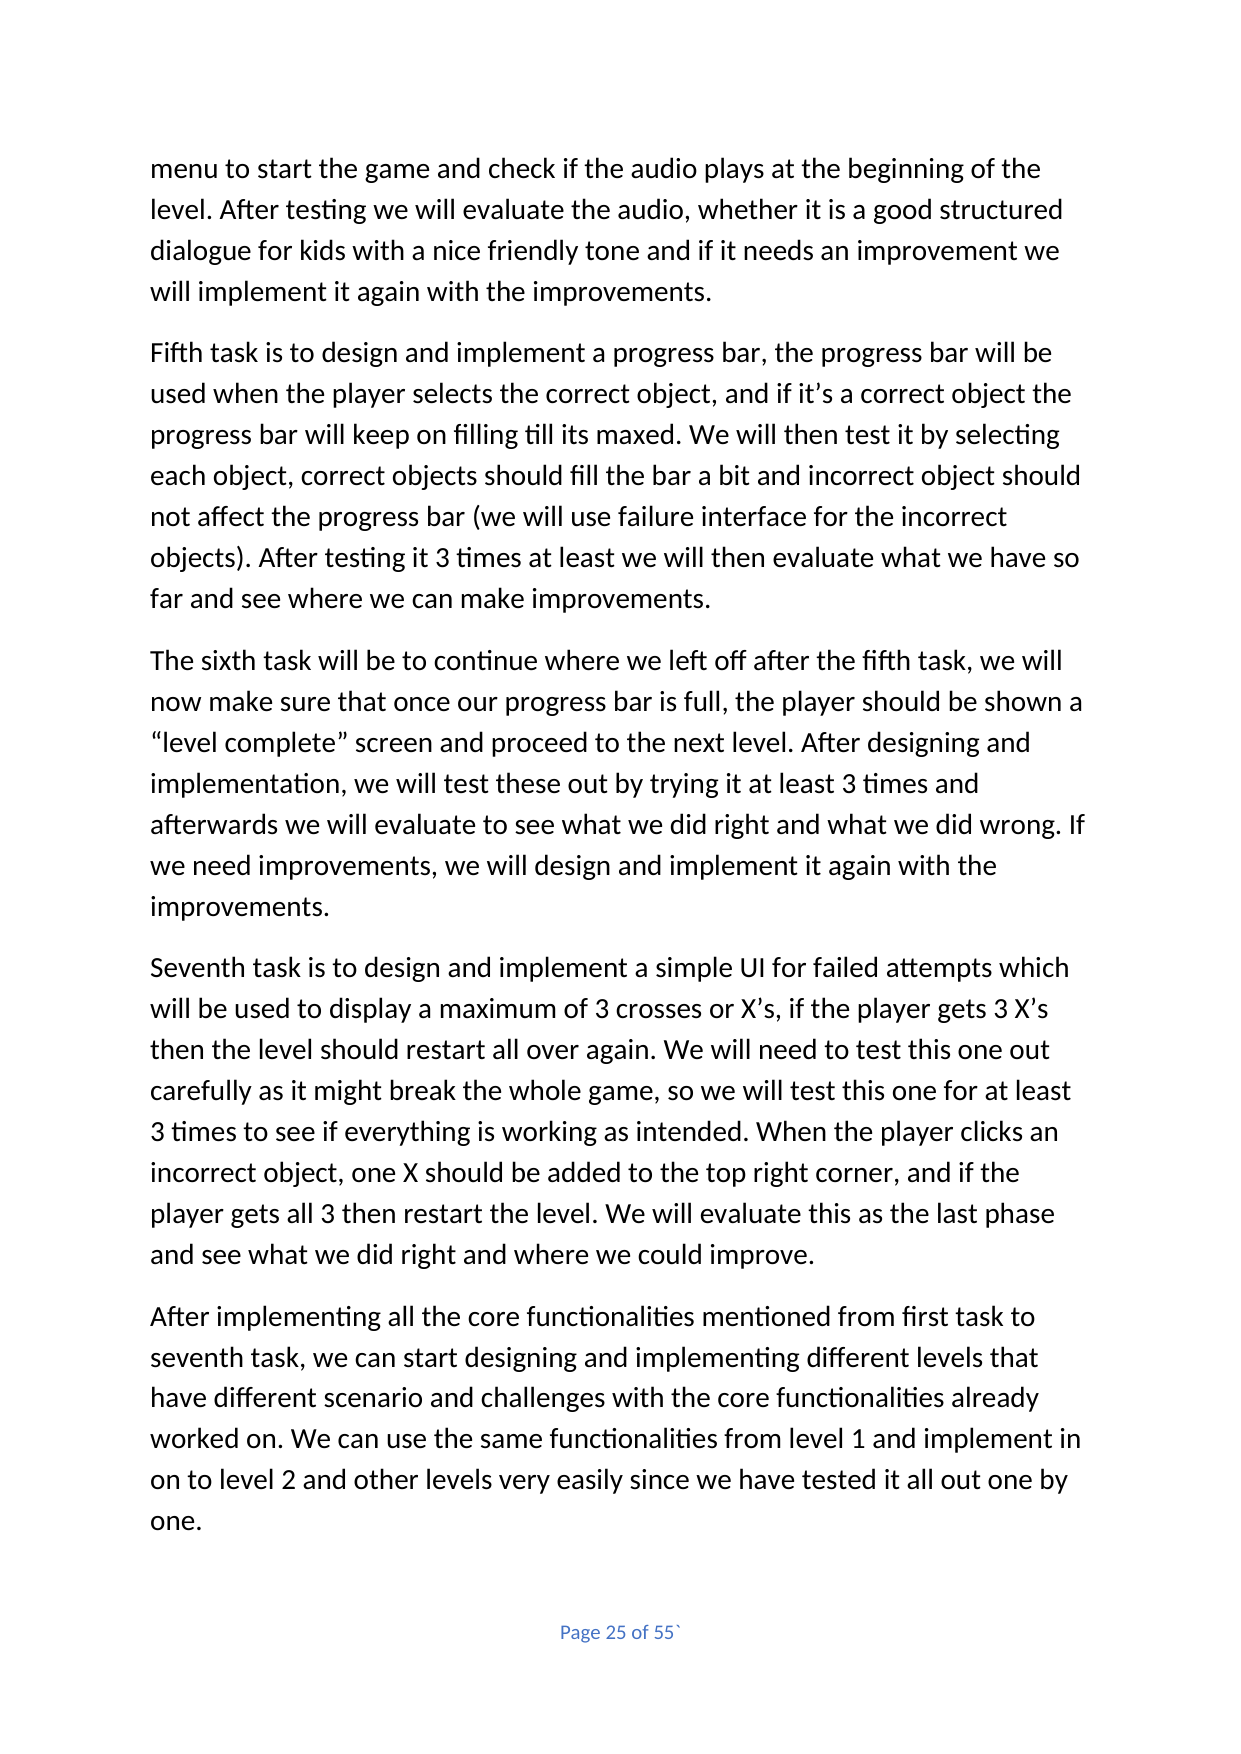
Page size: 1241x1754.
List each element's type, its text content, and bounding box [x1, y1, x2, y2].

text The sixth task will be to continue where we left off after the fifth task, we will now make sure that once our progress bar is full, the player should be shown a “level complete” screen and proceed to the next level. After designing and implementation, we will test these out by trying it at least 3 times and afterwards we will evaluate to see what we did right and what we did wrong. If we need improvements, we will design and implement it again with the improvements. [150, 642, 1090, 923]
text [150, 150, 1090, 308]
text After implementing all the core functionalities mentioned from first task to seventh task, we can start designing and implementing different levels that have different scenario and challenges with the core functionalities already worked on. We can use the same functionalities from level 1 and implement in on to level 2 and other levels very easily since we have tested it all out one by one. [150, 1298, 1090, 1538]
text Fifth task is to design and implement a progress bar, the progress bar will be used when the player selects the correct object, and if it’s a correct object the progress bar will keep on filling till its maxed. We will then test it by selecting each object, correct objects should fill the bar a bit and incorrect object should not affect the progress bar (we will use failure interface for the incorrect objects). After testing it 3 times at least we will then evaluate what we have so far and see where we can make improvements. [150, 334, 1090, 616]
text Seventh task is to design and implement a simple UI for failed attempts which will be used to display a maximum of 3 crosses or X’s, if the player gets 3 X’s then the level should restart all over again. We will need to test this one out carefully as it might break the whole game, so we will test this one for at least 3 times to see if everything is working as intended. When the player clicks an incorrect object, one X should be added to the top right corner, and if the player gets all 3 then restart the level. We will evaluate this as the last phase and see what we did right and where we could improve. [150, 949, 1090, 1272]
